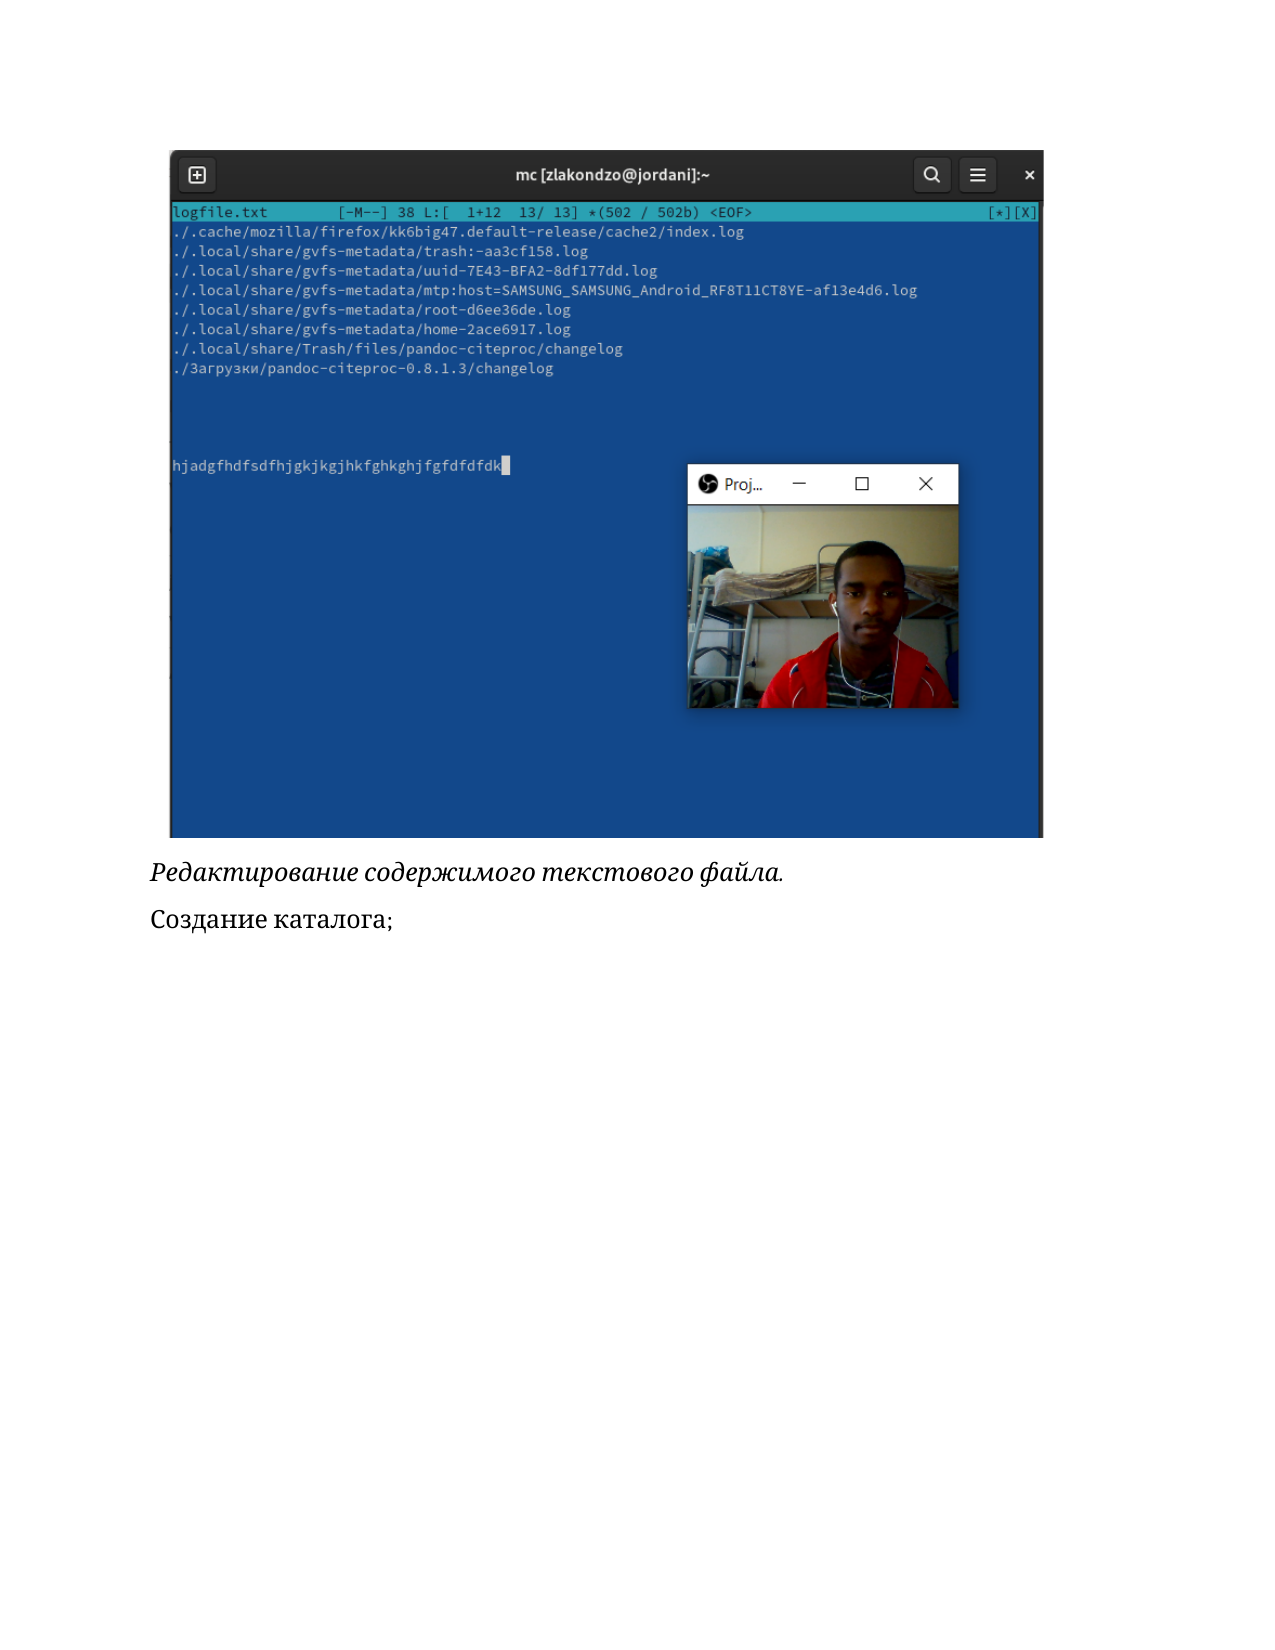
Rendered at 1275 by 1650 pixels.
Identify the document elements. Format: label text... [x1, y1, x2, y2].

text Создание каталога; [150, 906, 1125, 935]
picture [168, 150, 1044, 838]
text Редактирование содержимого текстового файла. [150, 859, 1125, 887]
